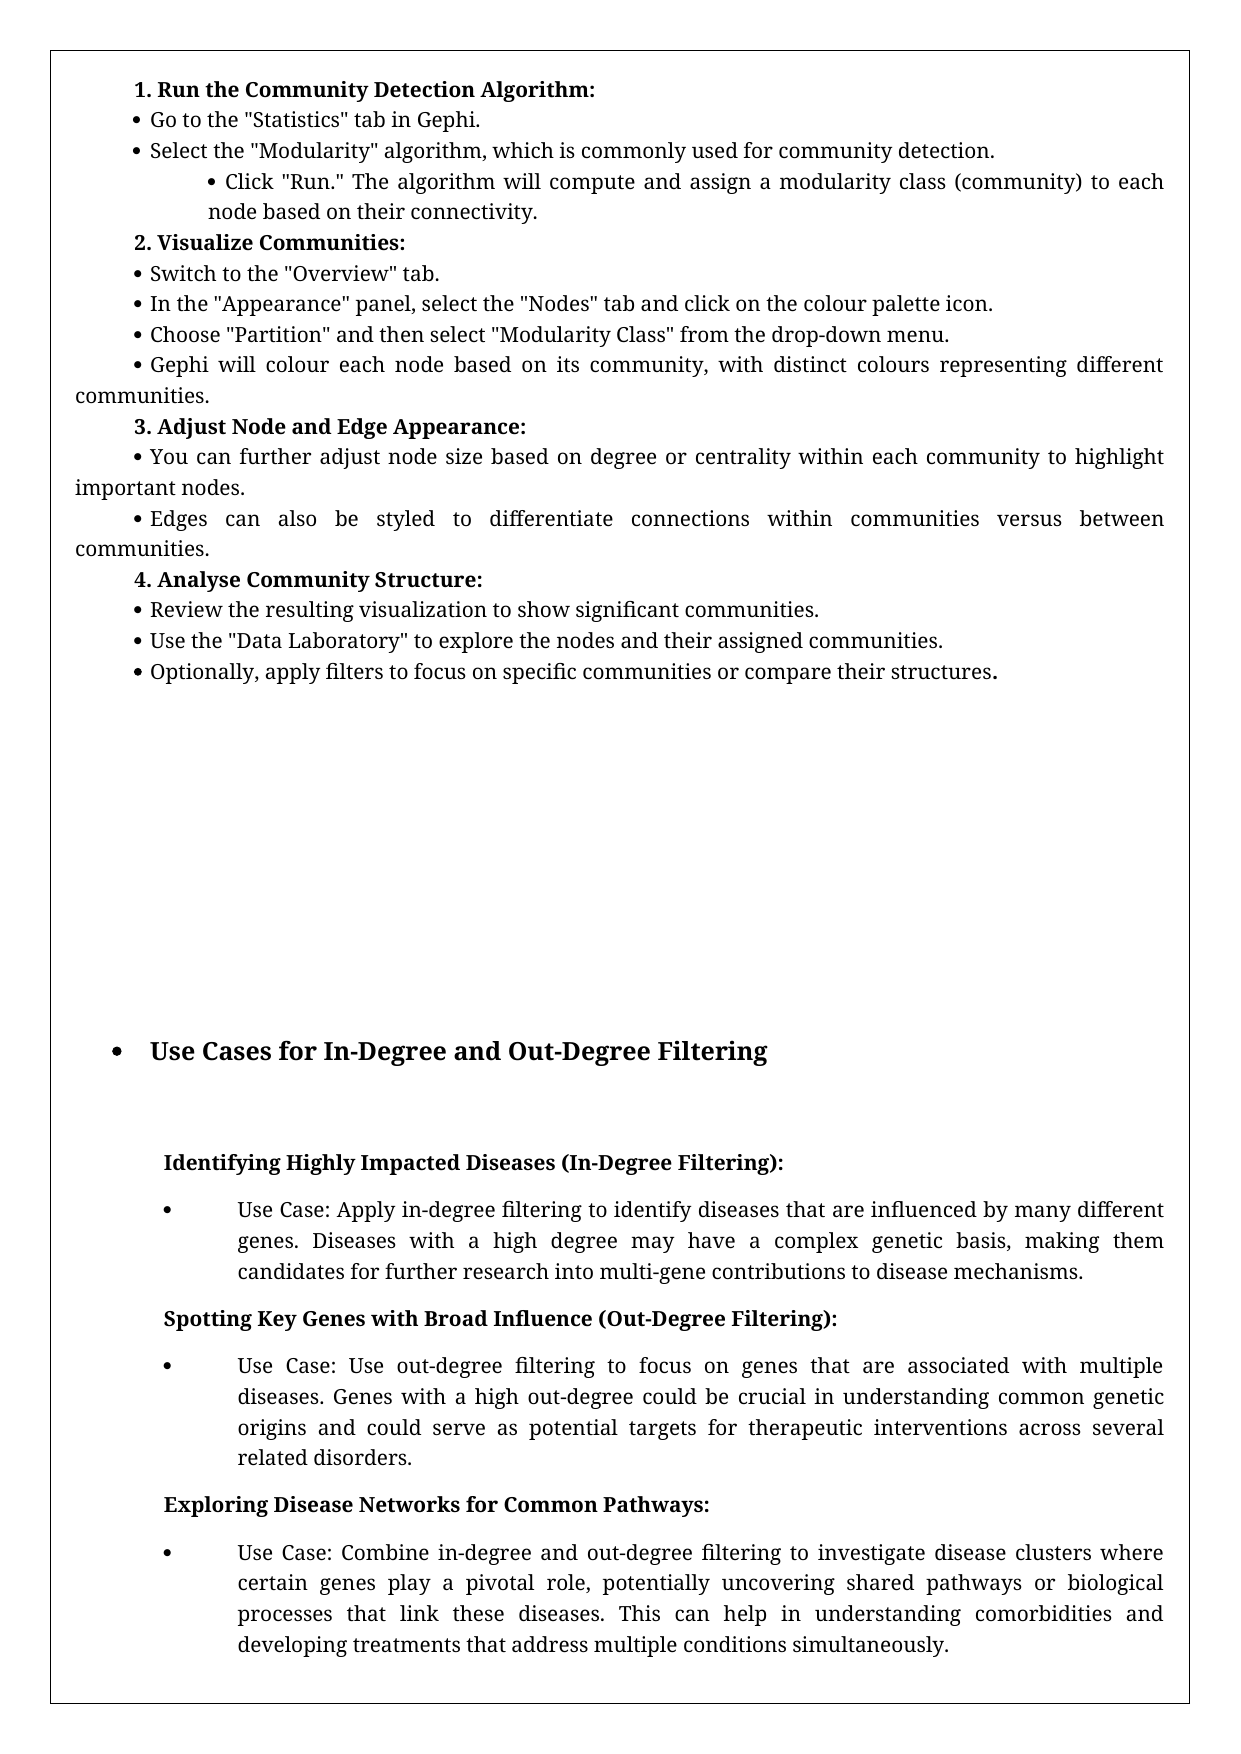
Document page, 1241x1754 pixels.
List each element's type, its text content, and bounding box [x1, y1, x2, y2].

list Use Case: Apply in-degree filtering to identify diseases that are influenced by many different genes. Diseases with a high degree may have a complex genetic basis, making them candidates for further research into multi-gene contributions to disease mechanisms. [164, 1196, 1165, 1285]
text Exploring Disease Networks for Common Pathways: [164, 1491, 1165, 1519]
list Switch to the "Overview" tab. [75, 259, 1165, 287]
list Click "Run." The algorithm will compute and assign a modularity class (community) to each node based on their connectivity. [208, 167, 1165, 226]
list Choose "Partition" and then select "Modularity Class" from the drop-down menu. [75, 320, 1165, 348]
list Use Cases for In-Degree and Out-Degree Filtering [112, 1033, 1165, 1067]
text Identifying Highly Impacted Diseases (In-Degree Filtering): [164, 1148, 1165, 1177]
list You can further adjust node size based on degree or centrality within each community to highlight important nodes. [75, 442, 1165, 502]
list Review the resulting visualization to show significant communities. [75, 596, 1165, 624]
list Use Case: Combine in-degree and out-degree filtering to investigate disease clusters where certain genes play a pivotal role, potentially uncovering shared pathways or biological processes that link these diseases. This can help in understanding comorbidities and developing treatments that address multiple conditions simultaneously. [164, 1538, 1165, 1658]
list Use Case: Use out-degree filtering to focus on genes that are associated with multiple diseases. Genes with a high out-degree could be crucial in understanding common genetic origins and could serve as potential targets for therapeutic interventions across several related disorders. [164, 1351, 1165, 1472]
text 3. Adjust Node and Edge Appearance: [75, 412, 1165, 440]
list Select the "Modularity" algorithm, which is commonly used for community detection. [75, 136, 1165, 165]
text Spotting Key Genes with Broad Influence (Out-Degree Filtering): [164, 1304, 1165, 1333]
text 1. Run the Community Detection Algorithm: [75, 75, 1165, 103]
list Use the "Data Laboratory" to explore the nodes and their assigned communities. [75, 626, 1165, 655]
list Optionally, apply filters to focus on specific communities or compare their structures. [75, 657, 1165, 685]
list Gephi will colour each node based on its community, with distinct colours representing different communities. [75, 351, 1165, 410]
list Edges can also be styled to differentiate connections within communities versus between communities. [75, 504, 1165, 563]
text 2. Visualize Communities: [75, 228, 1165, 257]
text 4. Analyse Community Structure: [75, 565, 1165, 593]
list In the "Appearance" panel, select the "Nodes" tab and click on the colour palette icon. [75, 289, 1165, 318]
list Go to the "Statistics" tab in Gephi. [75, 106, 1165, 134]
